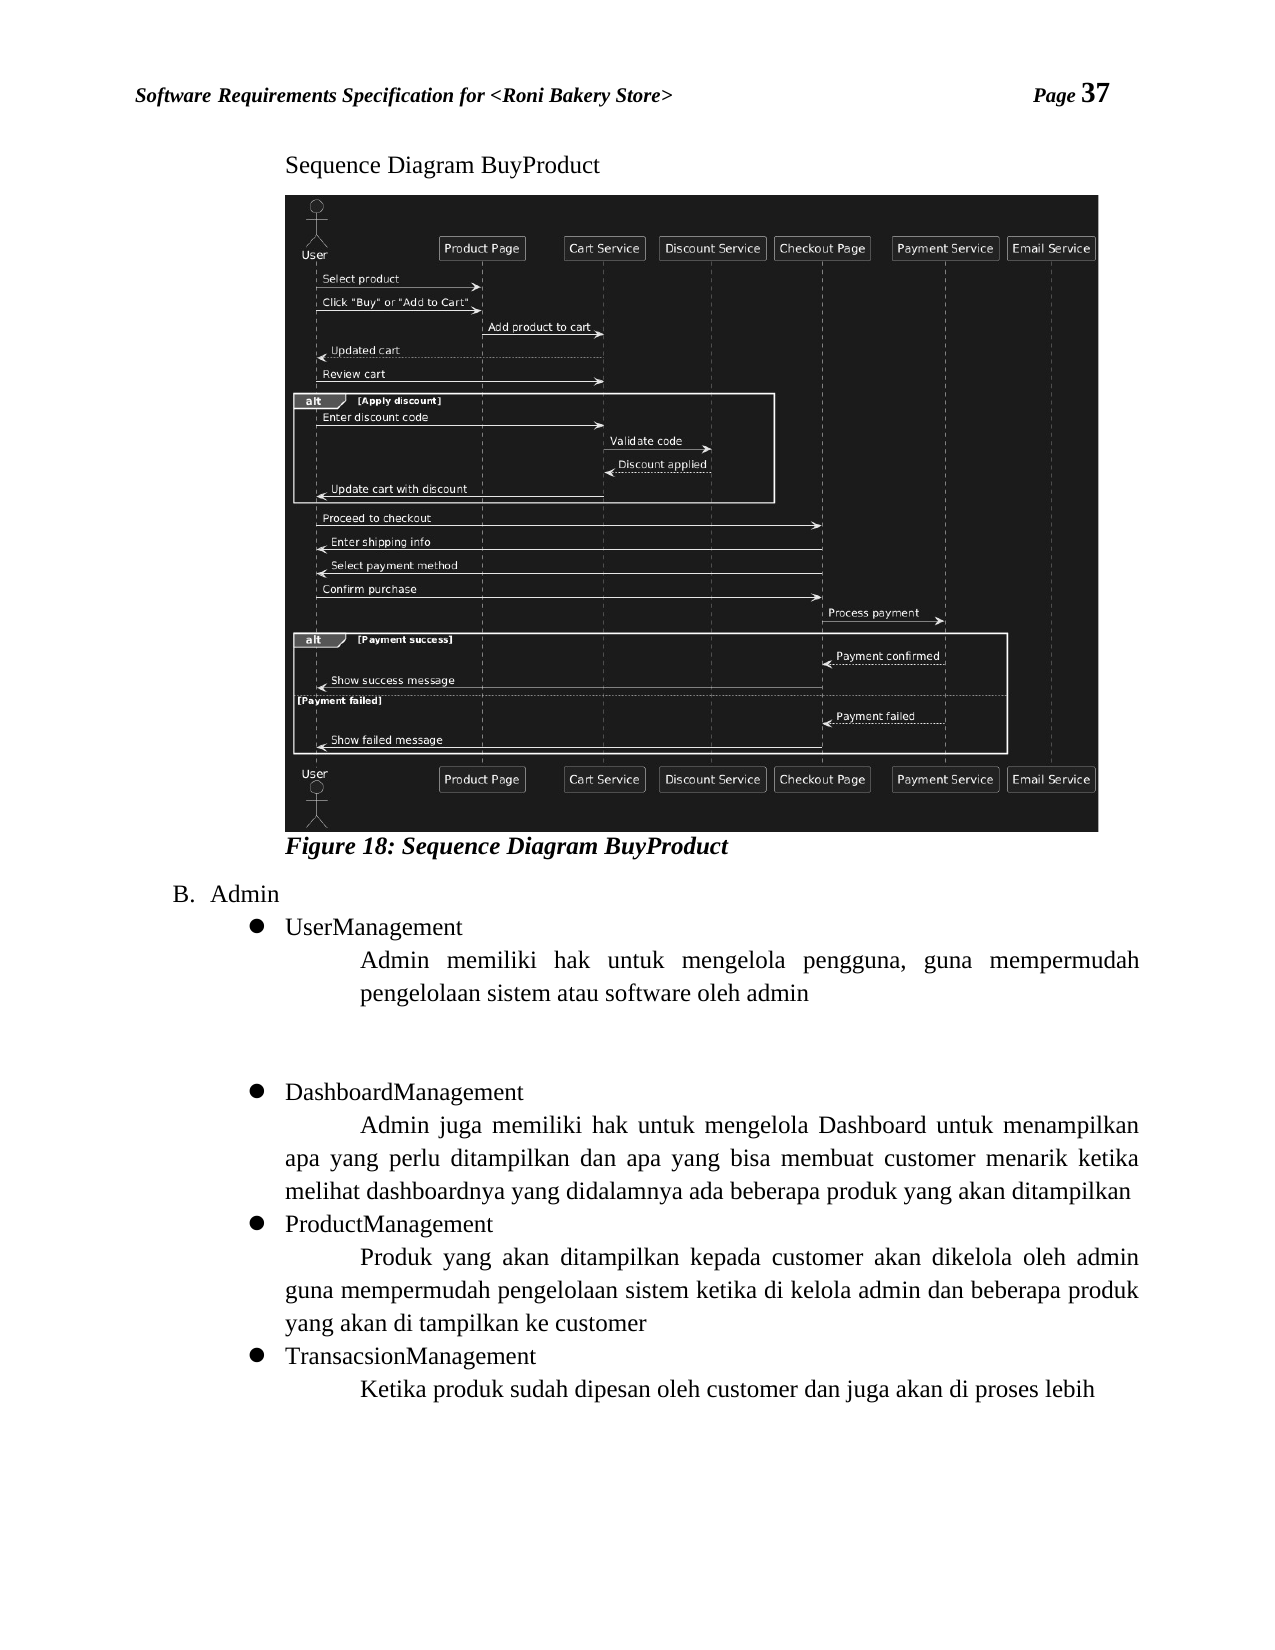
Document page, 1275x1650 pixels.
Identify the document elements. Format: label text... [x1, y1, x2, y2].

text Sequence Diagram BuyProduct [285, 150, 1140, 179]
text Admin juga memiliki hak untuk mengelola Dashboard untuk menampilkan apa yang perlu ditampilkan dan apa yang bisa membuat customer menarik ketika melihat dashboardnya yang didalamnya ada beberapa produk yang akan ditampilkan [285, 1110, 1140, 1205]
text Produk yang akan ditampilkan kepada customer akan dikelola oleh admin guna mempermudah pengelolaan sistem ketika di kelola admin dan beberapa produk yang akan di tampilkan ke customer [285, 1242, 1140, 1337]
list Admin [172, 879, 1140, 907]
list TransacsionManagement [247, 1341, 1140, 1370]
list ProductManagement [247, 1209, 1140, 1238]
list DashboardManagement [247, 1077, 1140, 1106]
text Ketika produk sudah dipesan oleh customer dan juga akan di proses lebih [360, 1374, 1140, 1403]
text Admin memiliki hak untuk mengelola pengguna, guna mempermudah pengelolaan sistem atau software oleh admin [360, 945, 1140, 1007]
picture [285, 195, 1099, 832]
list UserManagement [247, 912, 1140, 941]
